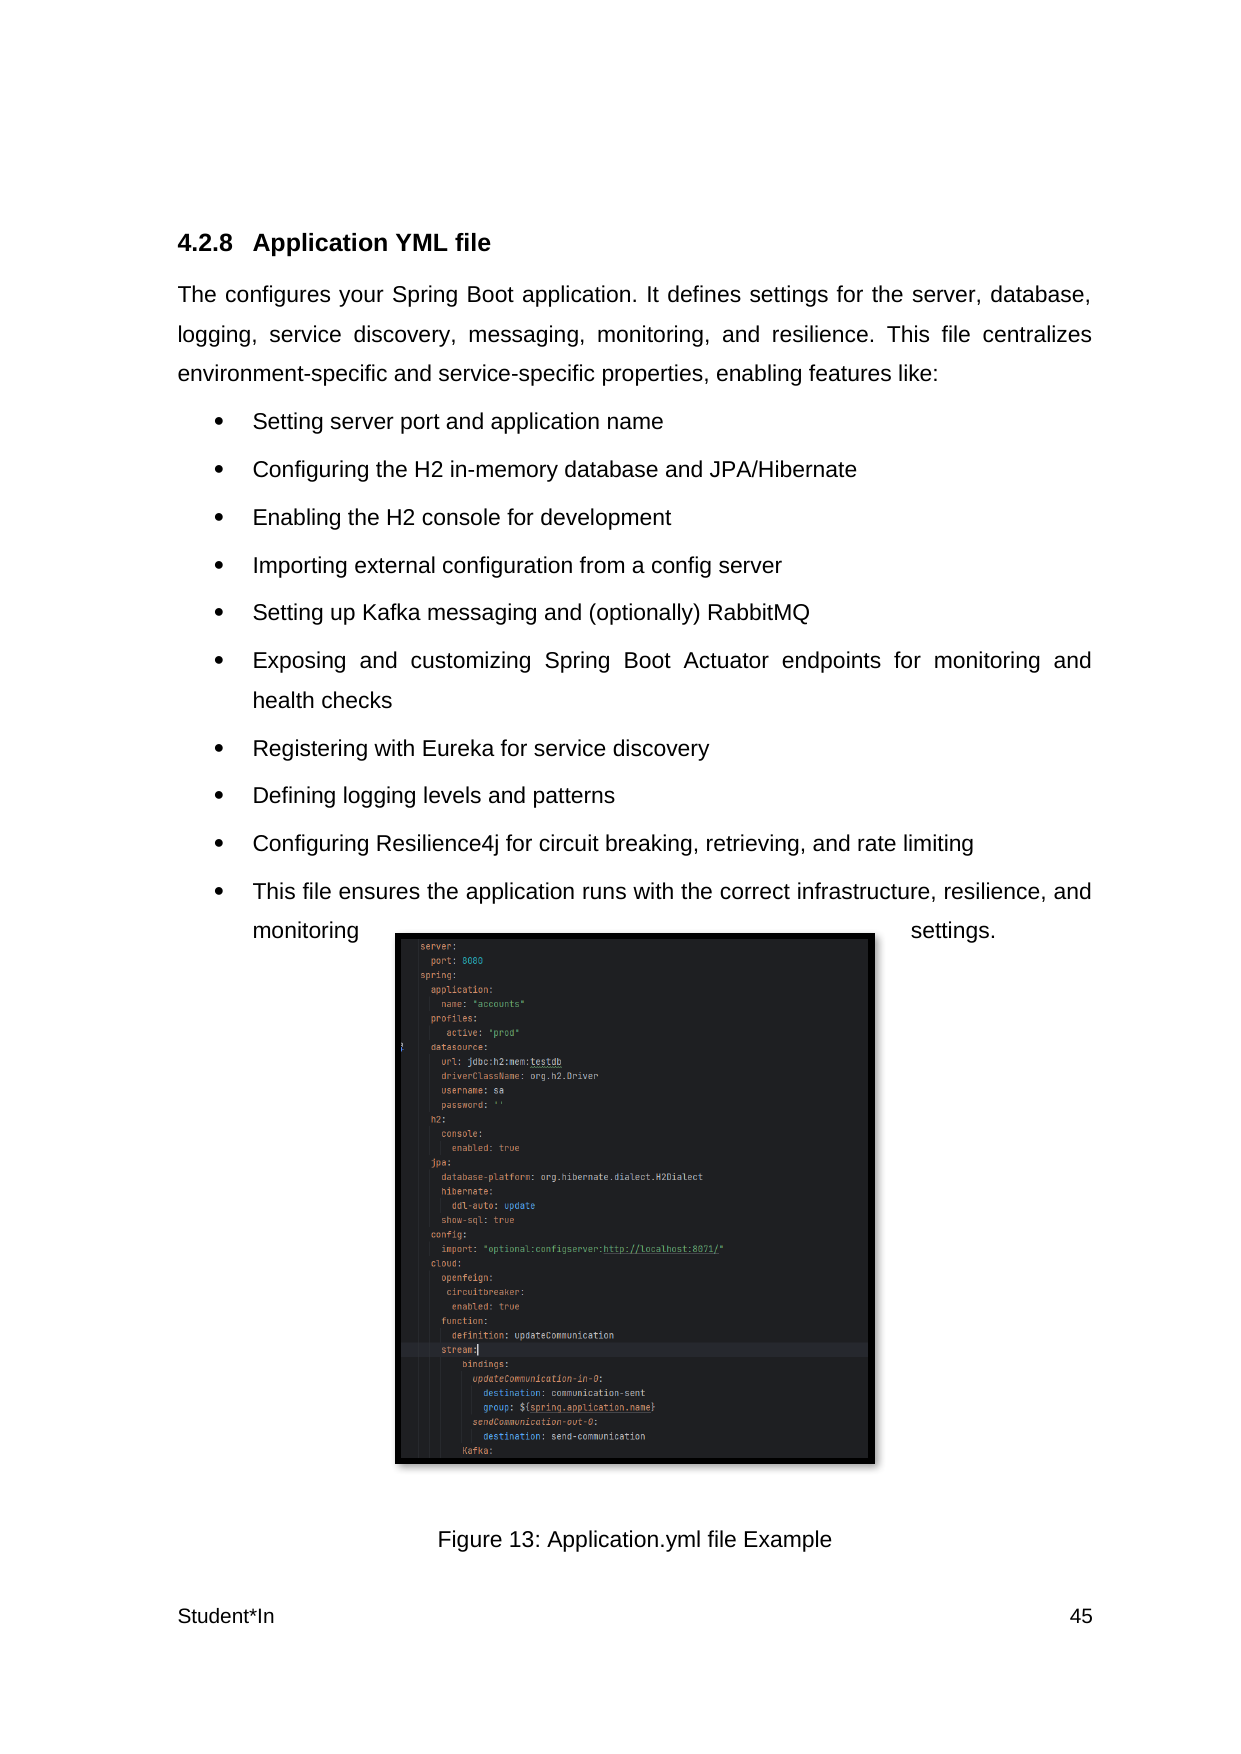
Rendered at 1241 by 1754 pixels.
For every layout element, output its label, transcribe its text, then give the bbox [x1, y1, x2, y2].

list Enabling the H2 console for development [215, 504, 1092, 530]
subtitle Application YML file [177, 227, 1092, 256]
list This file ensures the application runs with the correct infrastructure, resilience, and monitoring settings. [215, 878, 1092, 944]
text The configures your Spring Boot application. It defines settings for the server, database, logging, service discovery, messaging, monitoring, and resilience. This file centralizes environment-specific and service-specific properties, enabling features like: [177, 281, 1092, 387]
list Registering with Eureka for service discovery [215, 734, 1092, 761]
list Exposing and customizing Spring Boot Actuator endpoints for monitoring and health checks [215, 647, 1092, 713]
list Importing external configuration from a config server [215, 552, 1092, 578]
list Configuring Resilience4j for circuit breaking, retrieving, and rate limiting [215, 830, 1092, 856]
picture [401, 939, 868, 1458]
list Defining logging levels and patterns [215, 782, 1092, 809]
list Configuring the H2 in-memory database and JPA/Hibernate [215, 456, 1092, 482]
list Setting up Kafka messaging and (optionally) RabbitMQ [215, 599, 1092, 626]
list Setting server port and application name [215, 408, 1092, 434]
